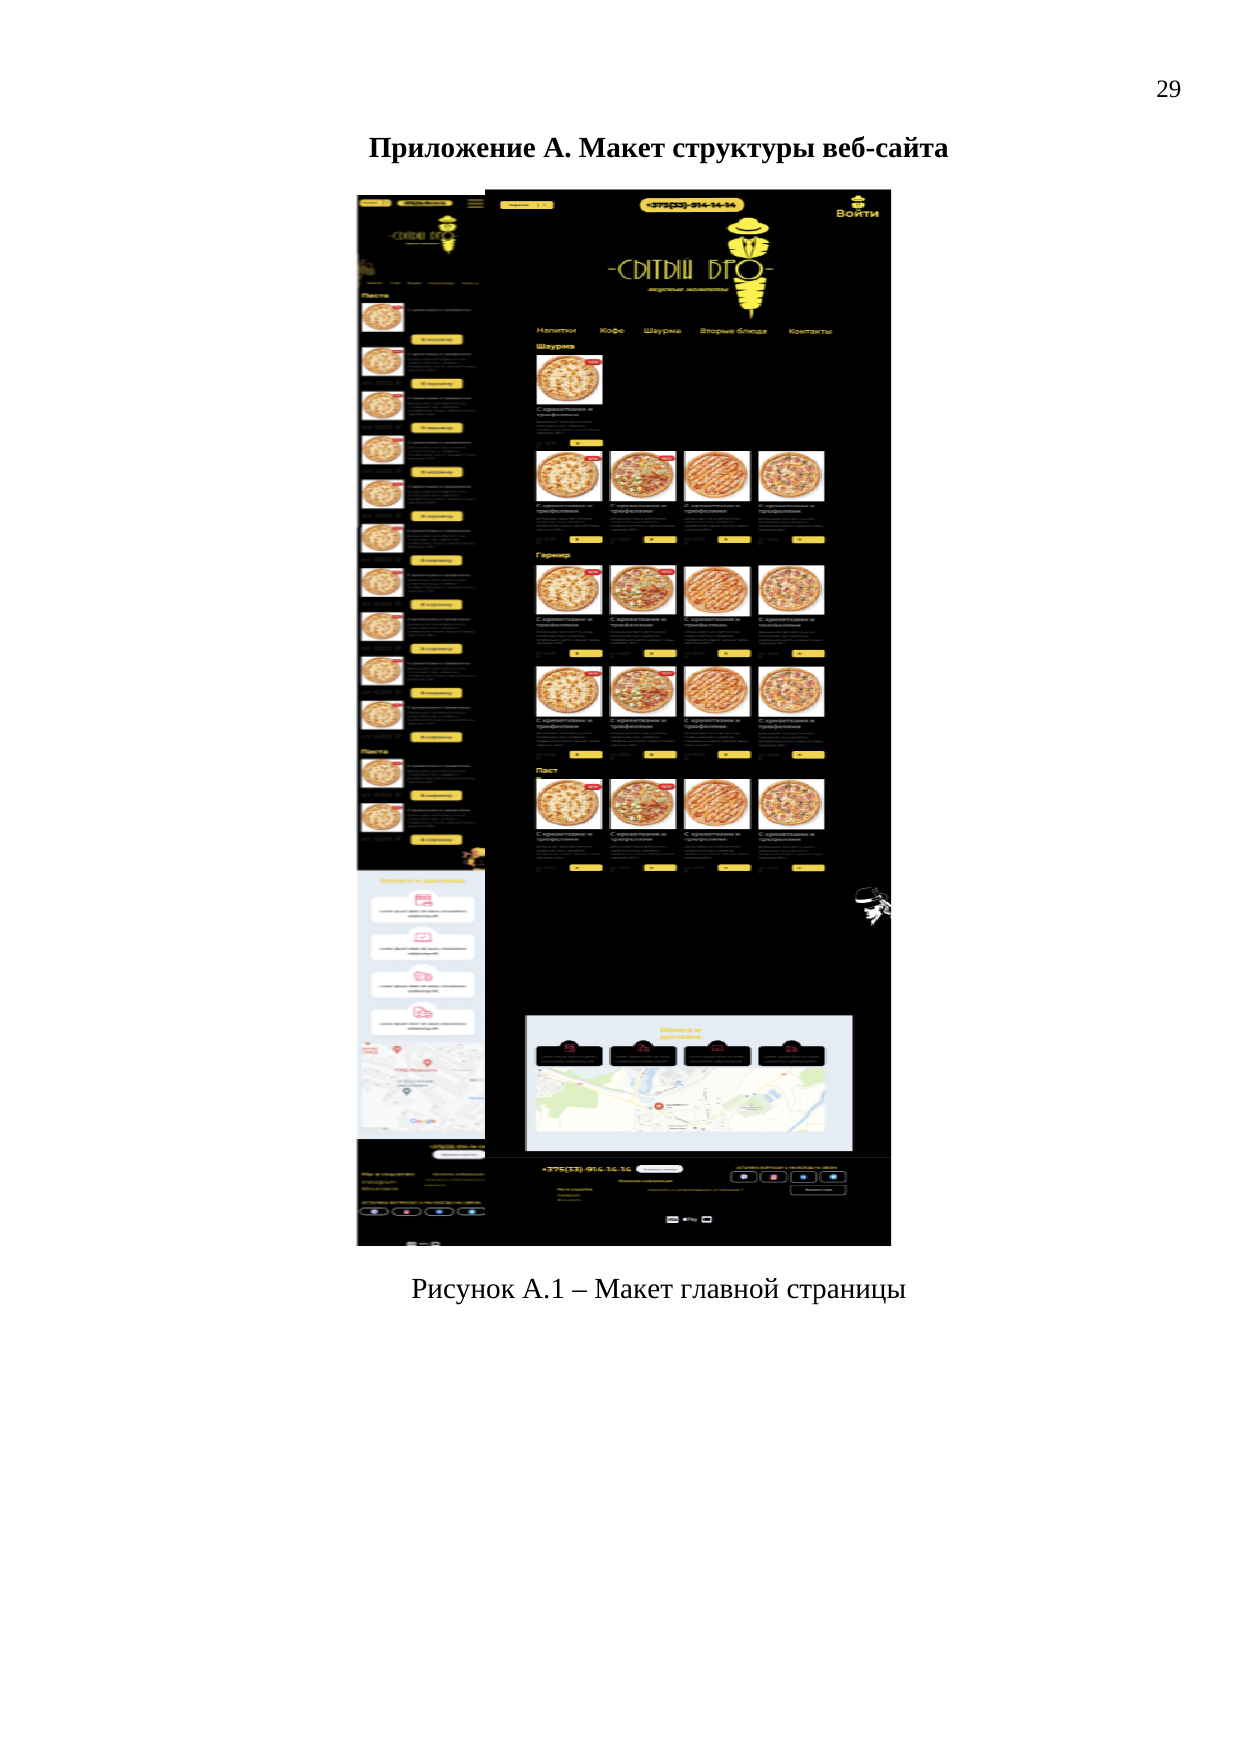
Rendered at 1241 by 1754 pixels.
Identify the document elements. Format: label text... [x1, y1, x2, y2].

text Рисунок А.1 – Макет главной страницы [62, 1271, 1181, 1304]
text Приложение A. Макет структуры веб-сайта [136, 131, 1181, 164]
picture [352, 189, 892, 1246]
